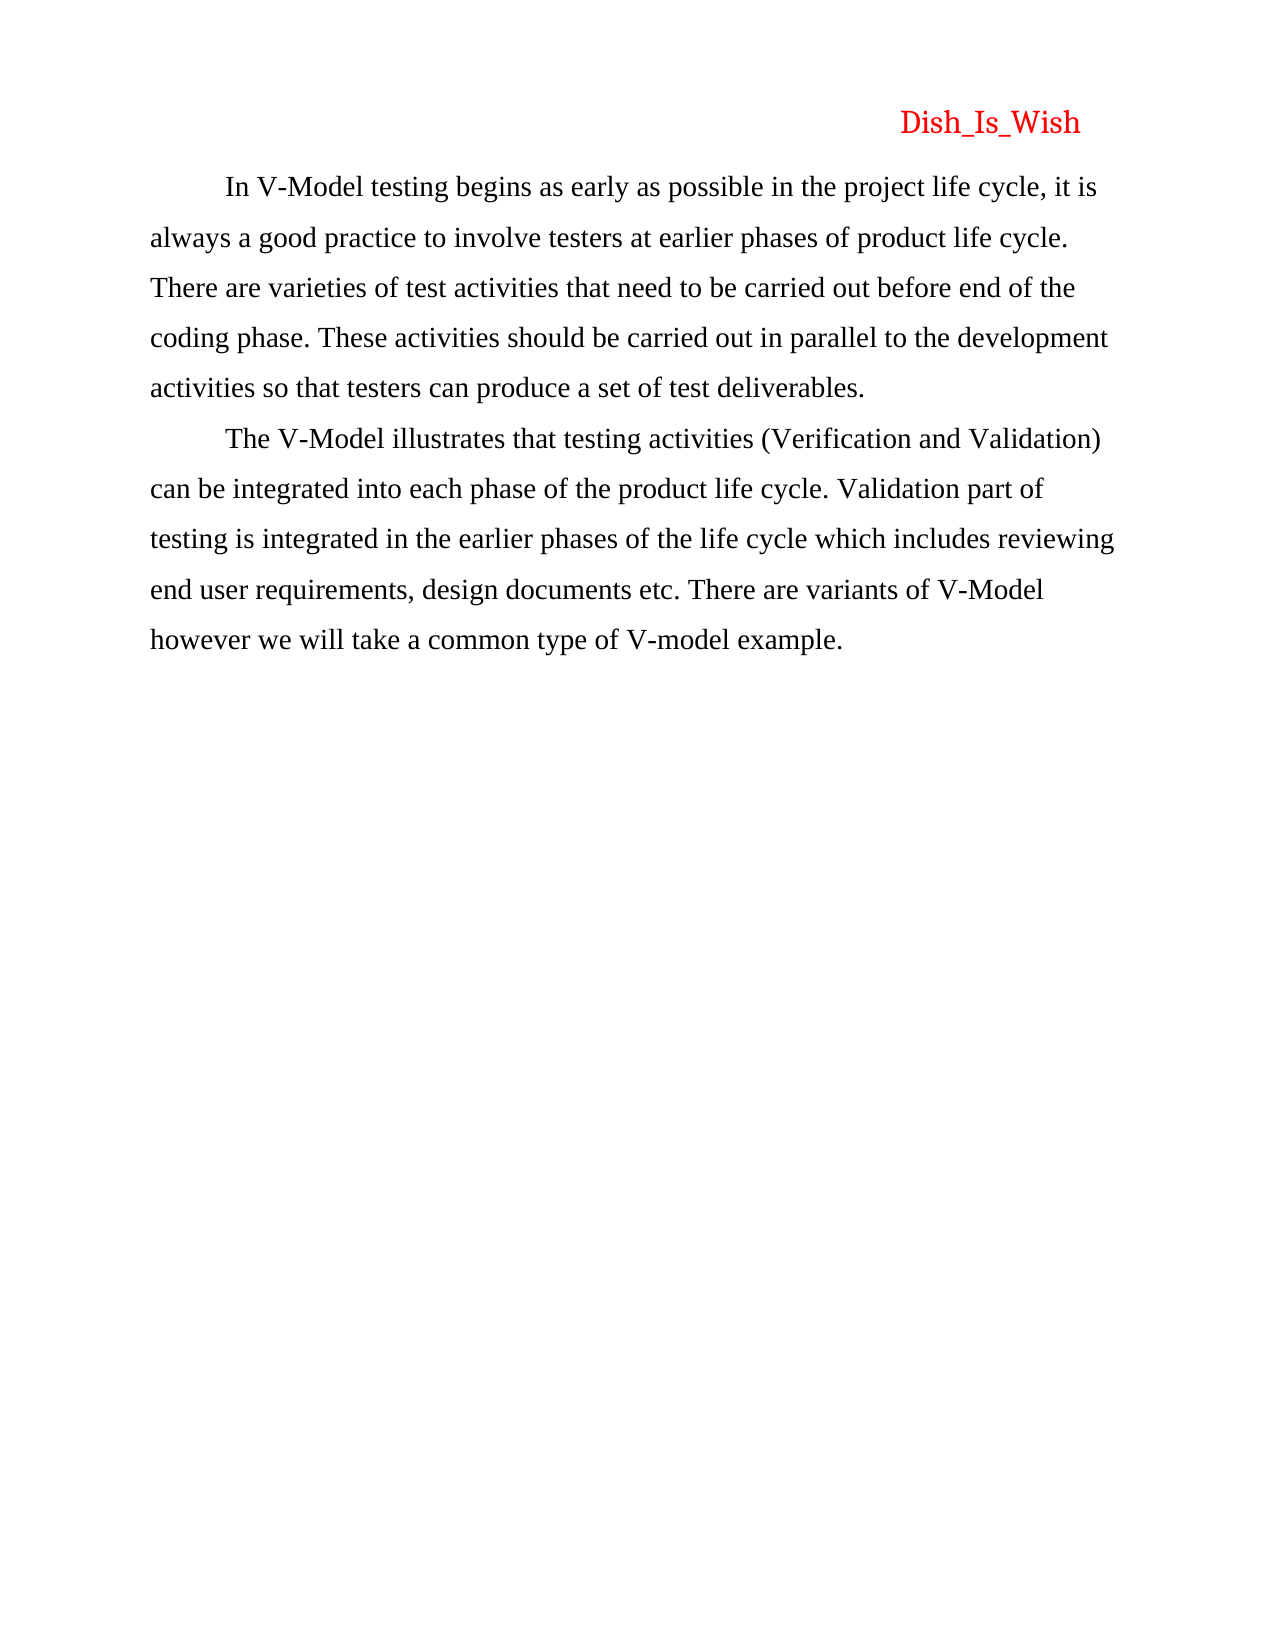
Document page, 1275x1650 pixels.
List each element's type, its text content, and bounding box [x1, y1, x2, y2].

text In V-Model testing begins as early as possible in the project life cycle, it is always a good practice to involve testers at earlier phases of product life cycle. There are varieties of test activities that need to be carried out before end of the coding phase. These activities should be carried out in parallel to the development activities so that testers can produce a set of test deliverables. [150, 169, 1125, 404]
text The V-Model illustrates that testing activities (Verification and Validation) can be integrated into each phase of the product life cycle. Validation part of testing is integrated in the earlier phases of the life cycle which includes reviewing end user requirements, design documents etc. There are variants of V-Model however we will take a common type of V-model example. [150, 421, 1125, 656]
